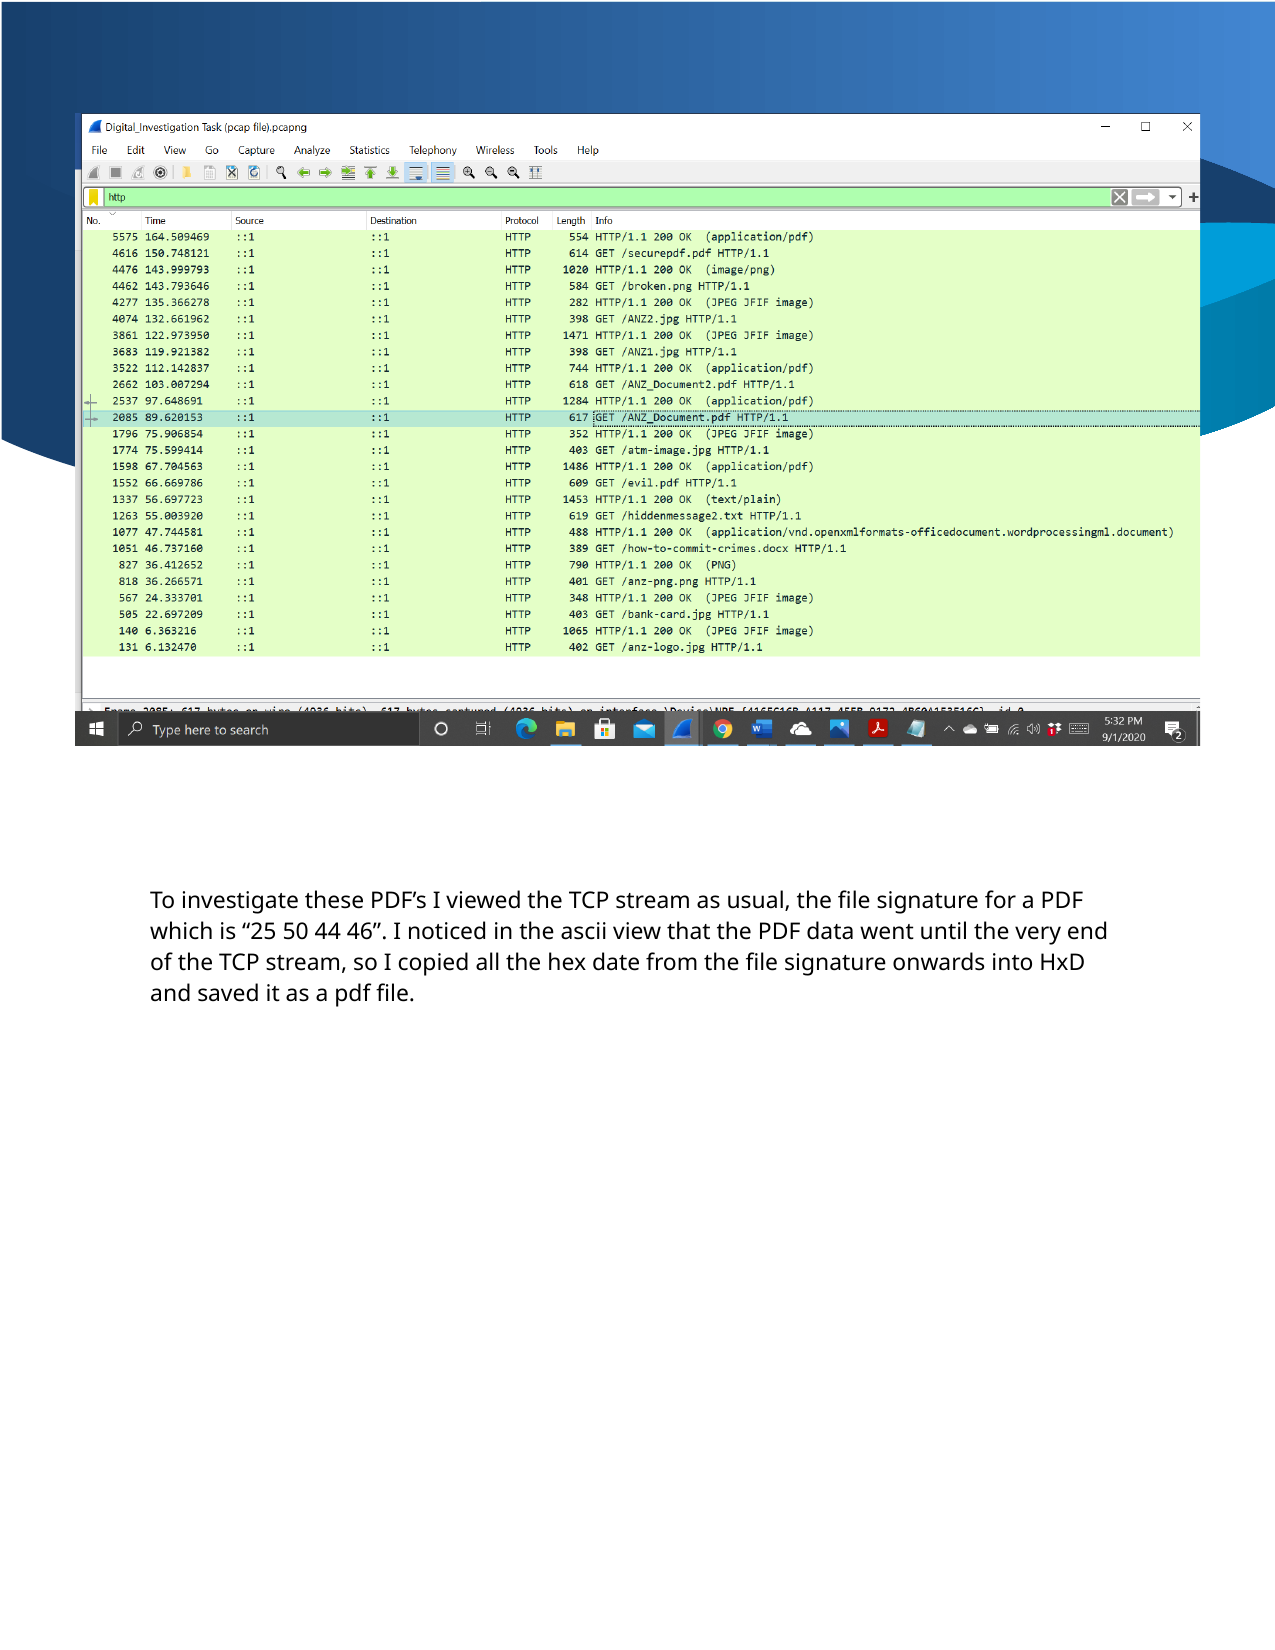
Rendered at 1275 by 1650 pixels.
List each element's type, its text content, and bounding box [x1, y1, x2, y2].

picture [75, 113, 1200, 746]
list To investigate these PDF’s I viewed the TCP stream as usual, the file signature for a PDF which is “25 50 44 46”. I noticed in the ascii view that the PDF data went until the very end of the TCP stream, so I copied all the hex date from the file signature onwards into HxD and saved it as a pdf file. [150, 852, 1125, 1074]
